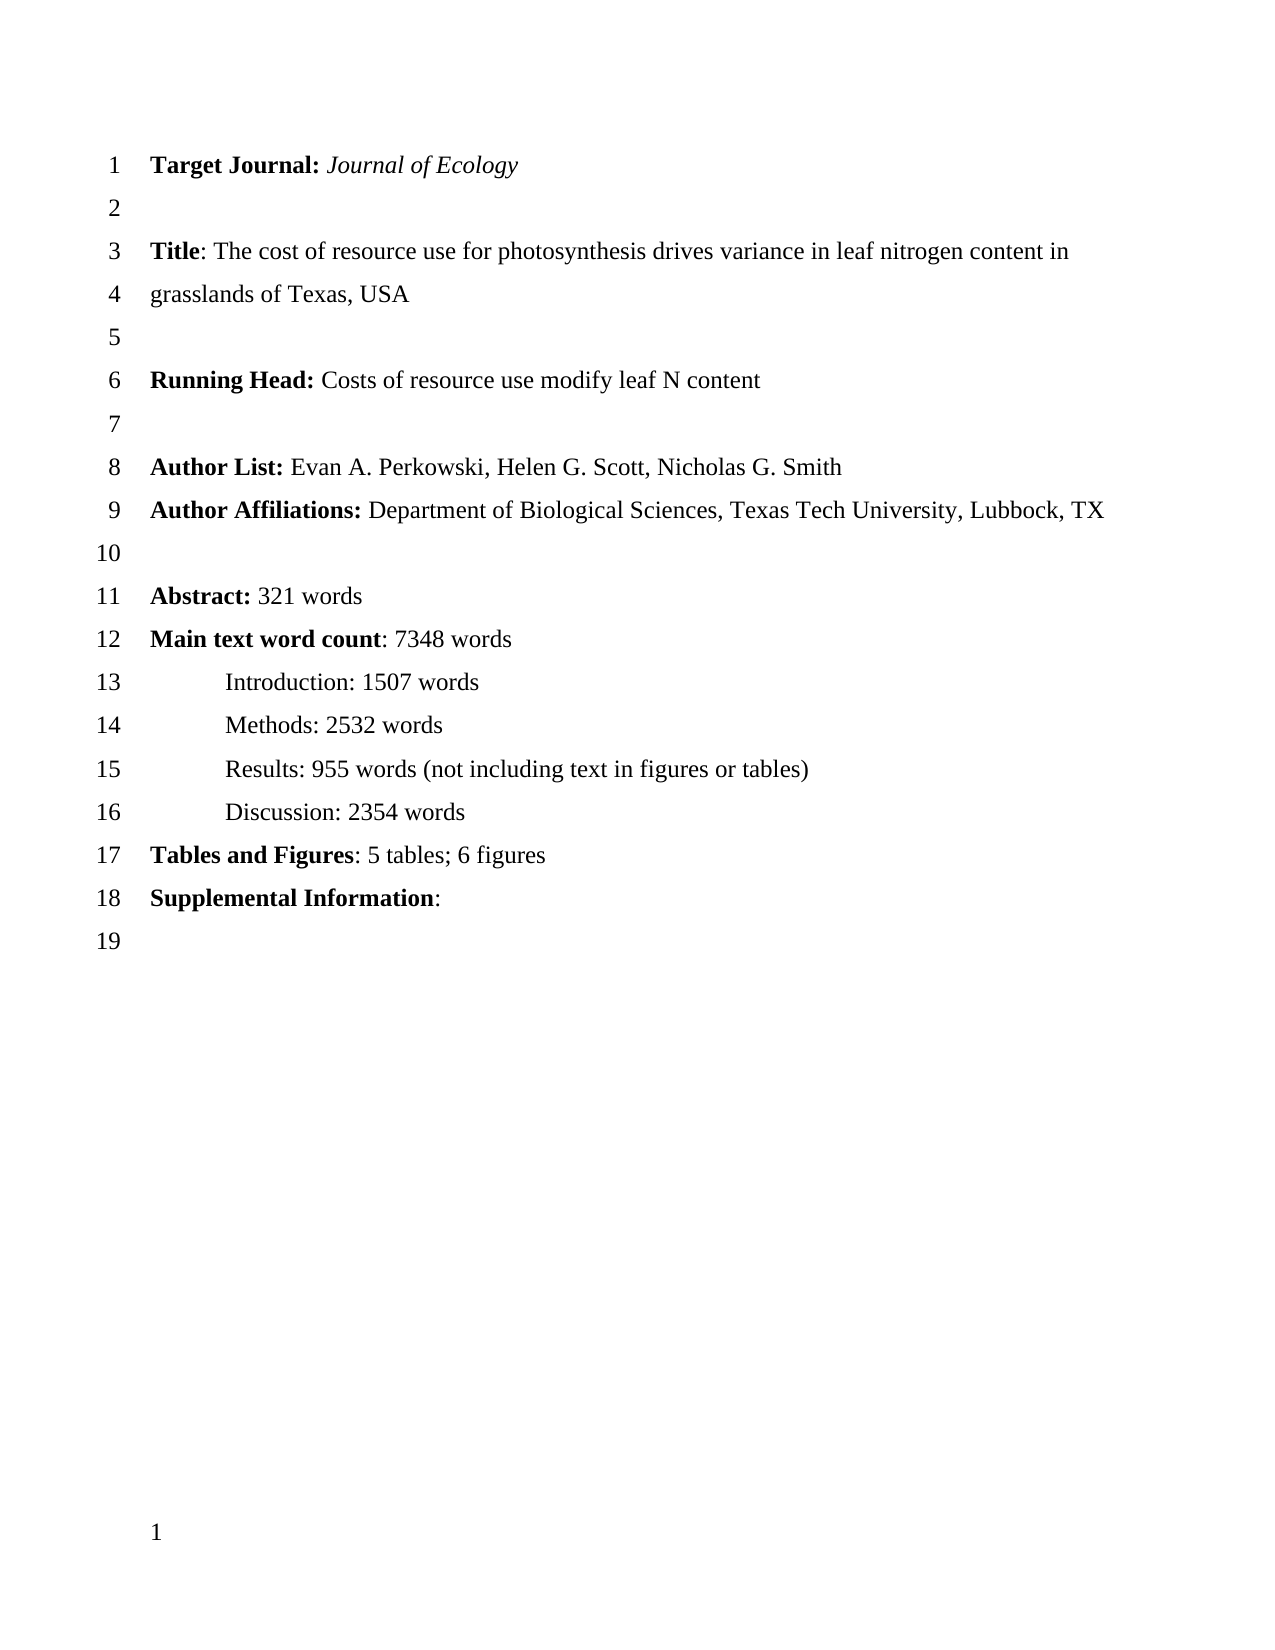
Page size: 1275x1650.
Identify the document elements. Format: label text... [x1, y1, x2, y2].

text Title: The cost of resource use for photosynthesis drives variance in leaf nitrogen content in grasslands of Texas, USA [150, 236, 1125, 308]
text Introduction: 1507 words [150, 667, 1125, 696]
text Discussion: 2354 words [150, 797, 1125, 826]
text Main text word count: 7348 words [150, 624, 1125, 653]
text Target Journal: Journal of Ecology [150, 150, 1125, 179]
text Abstract: 321 words [150, 581, 1125, 610]
text Author Affiliations: Department of Biological Sciences, Texas Tech University, Lubbock, TX [150, 495, 1125, 524]
text Results: 955 words (not including text in figures or tables) [150, 754, 1125, 782]
text Running Head: Costs of resource use modify leaf N content [150, 366, 1125, 394]
text Supplemental Information: [150, 883, 1125, 912]
text Tables and Figures: 5 tables; 6 figures [150, 840, 1125, 869]
text Methods: 2532 words [150, 711, 1125, 739]
text Author List: Evan A. Perkowski, Helen G. Scott, Nicholas G. Smith [150, 452, 1125, 481]
